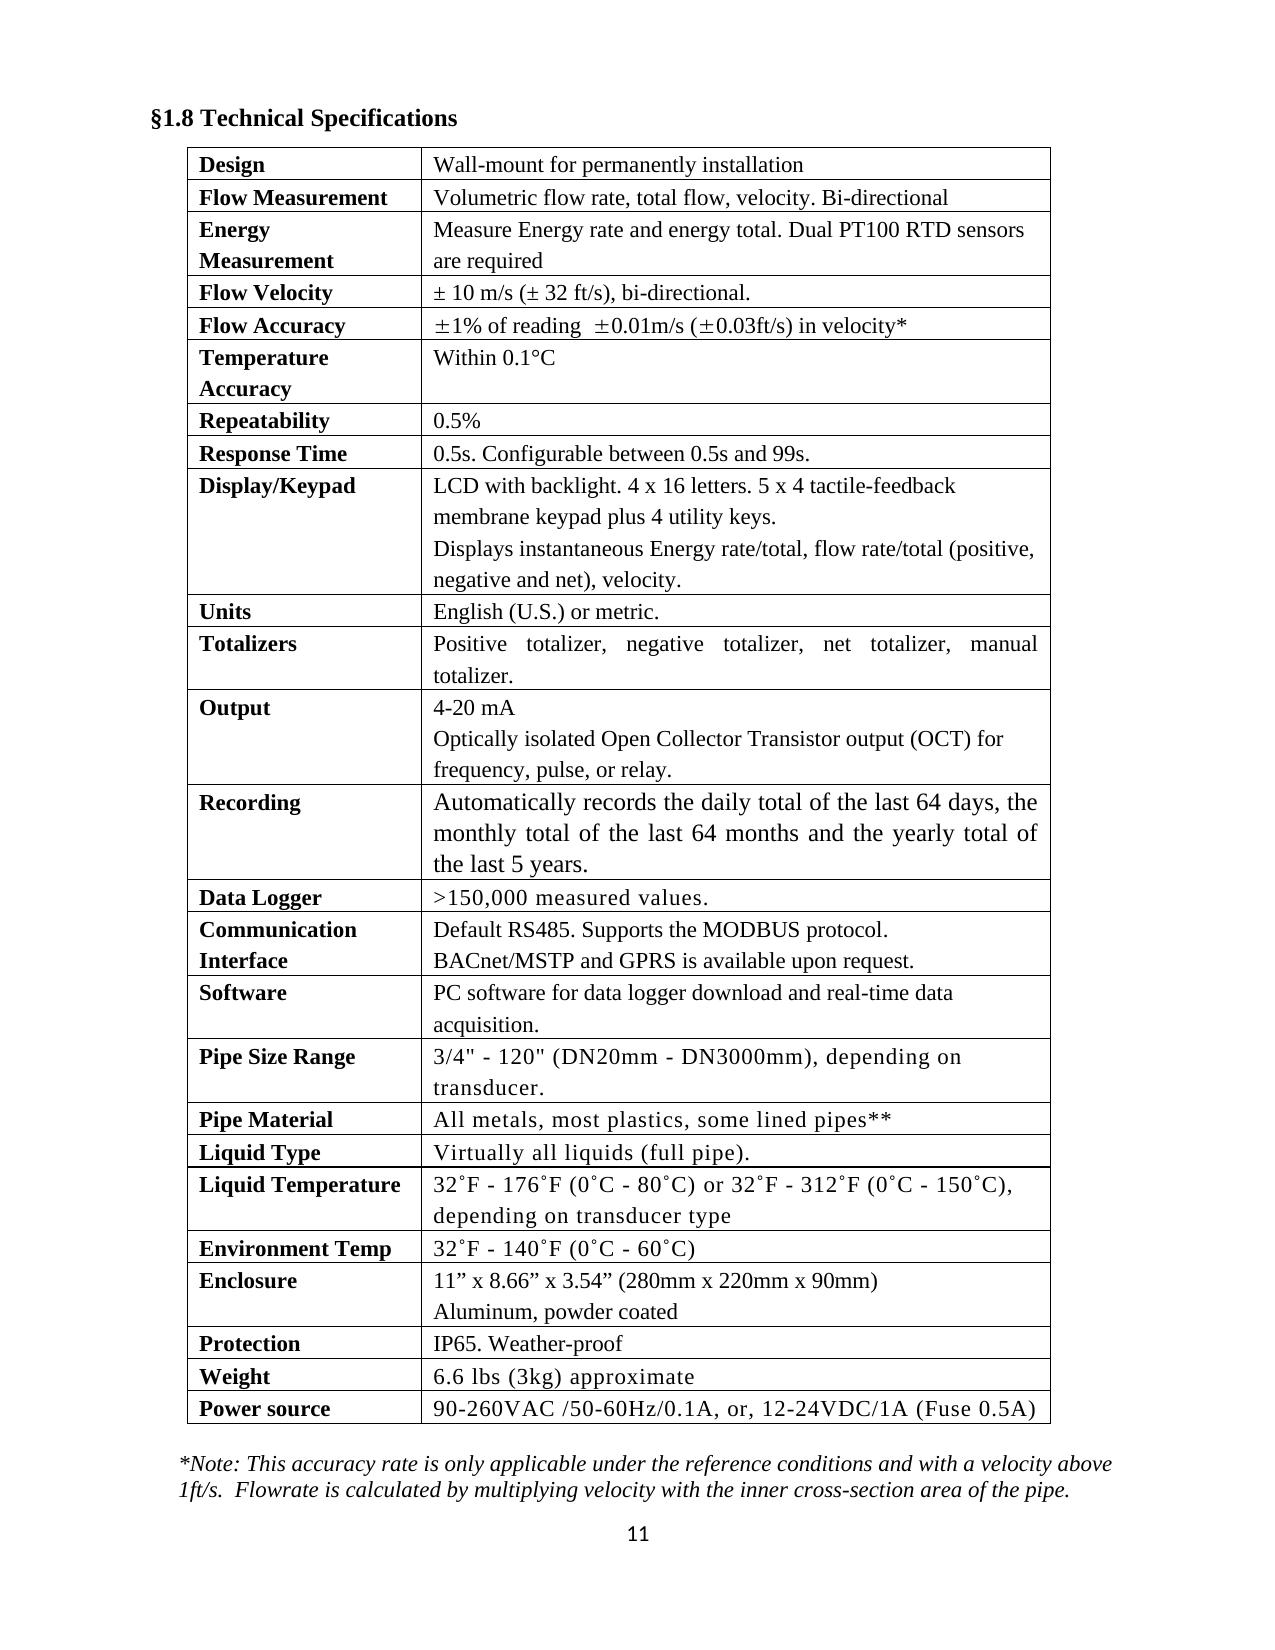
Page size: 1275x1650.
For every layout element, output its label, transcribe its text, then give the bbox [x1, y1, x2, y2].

table_cell Default RS485. Supports the MODBUS protocol. BACnet/MSTP and GPRS is available upon request. [422, 912, 1050, 975]
table_cell Data Logger [188, 880, 421, 911]
table_cell PC software for data logger download and real-time data acquisition. [422, 976, 1050, 1038]
table_header Wall-mount for permanently installation [422, 148, 1050, 179]
table_cell Flow Measurement [188, 180, 421, 211]
table_cell 0.5% [422, 404, 1050, 435]
table_cell Totalizers [188, 627, 421, 689]
text *Note: This accuracy rate is only applicable under the reference conditions and with a velocity above 1ft/s. Flowrate is calculated by multiplying velocity with the inner cross-section area of the pipe. [178, 1450, 1115, 1503]
table_cell Recording [188, 785, 421, 879]
table_cell Units [188, 595, 421, 626]
table_cell Repeatability [188, 404, 421, 435]
table_cell Communication Interface [188, 912, 421, 975]
table_cell 6.6 lbs (3kg) approximate [422, 1359, 1050, 1390]
table_cell 32˚F - 176˚F (0˚C - 80˚C) or 32˚F - 312˚F (0˚C - 150˚C), depending on transducer type [422, 1168, 1050, 1230]
table_cell 1% of reading 0.01m/s (0.03ft/s) in velocity* [422, 308, 1050, 339]
table_cell English (U.S.) or metric. [422, 595, 1050, 626]
table_cell Power source [188, 1391, 421, 1423]
table_cell LCD with backlight. 4 x 16 letters. 5 x 4 tactile-feedback membrane keypad plus 4 utility keys. Displays instantaneous Energy rate/total, flow rate/total (positive, negative and net), velocity. [422, 469, 1050, 593]
table_cell Measure Energy rate and energy total. Dual PT100 RTD sensors are required [422, 212, 1050, 275]
table_cell Flow Accuracy [188, 308, 421, 339]
table_cell Positive totalizer, negative totalizer, net totalizer, manual totalizer. [422, 627, 1050, 689]
table_cell 32˚F - 140˚F (0˚C - 60˚C) [422, 1231, 1050, 1262]
table_cell Within 0.1°C [422, 340, 1050, 403]
table_cell IP65. Weather-proof [422, 1327, 1050, 1358]
table_cell Software [188, 976, 421, 1038]
table_cell All metals, most plastics, some lined pipes** [422, 1103, 1050, 1134]
table_header Design [188, 148, 421, 179]
table_cell Response Time [188, 436, 421, 467]
table_cell Pipe Size Range [188, 1039, 421, 1102]
table_cell 90-260VAC /50-60Hz/0.1A, or, 12-24VDC/1A (Fuse 0.5A) [422, 1391, 1050, 1423]
table_cell 11” x 8.66” x 3.54” (280mm x 220mm x 90mm) Aluminum, powder coated [422, 1263, 1050, 1326]
subtitle §1.8 Technical Specifications [150, 103, 1125, 132]
table_cell 3/4" - 120" (DN20mm - DN3000mm), depending on transducer. [422, 1039, 1050, 1102]
table_cell Protection [188, 1327, 421, 1358]
table_cell Energy Measurement [188, 212, 421, 275]
table_cell Flow Velocity [188, 276, 421, 307]
table_cell >150,000 measured values. [422, 880, 1050, 911]
table_cell Automatically records the daily total of the last 64 days, the monthly total of the last 64 months and the yearly total of the last 5 years. [422, 785, 1050, 879]
table_cell Environment Temp [188, 1231, 421, 1262]
table_cell Enclosure [188, 1263, 421, 1326]
table_cell Virtually all liquids (full pipe). [422, 1135, 1050, 1166]
table_cell Weight [188, 1359, 421, 1390]
table_cell Output [188, 690, 421, 784]
table_cell 0.5s. Configurable between 0.5s and 99s. [422, 436, 1050, 467]
table_cell Liquid Temperature [188, 1168, 421, 1230]
table_cell Pipe Material [188, 1103, 421, 1134]
table_cell ± 10 m/s (± 32 ft/s), bi-directional. [422, 276, 1050, 307]
table_cell Liquid Type [188, 1135, 421, 1166]
table_cell Volumetric flow rate, total flow, velocity. Bi-directional [422, 180, 1050, 211]
table_cell Display/Keypad [188, 469, 421, 593]
table_cell Temperature Accuracy [188, 340, 421, 403]
table_cell 4-20 mA Optically isolated Open Collector Transistor output (OCT) for frequency, pulse, or relay. [422, 690, 1050, 784]
